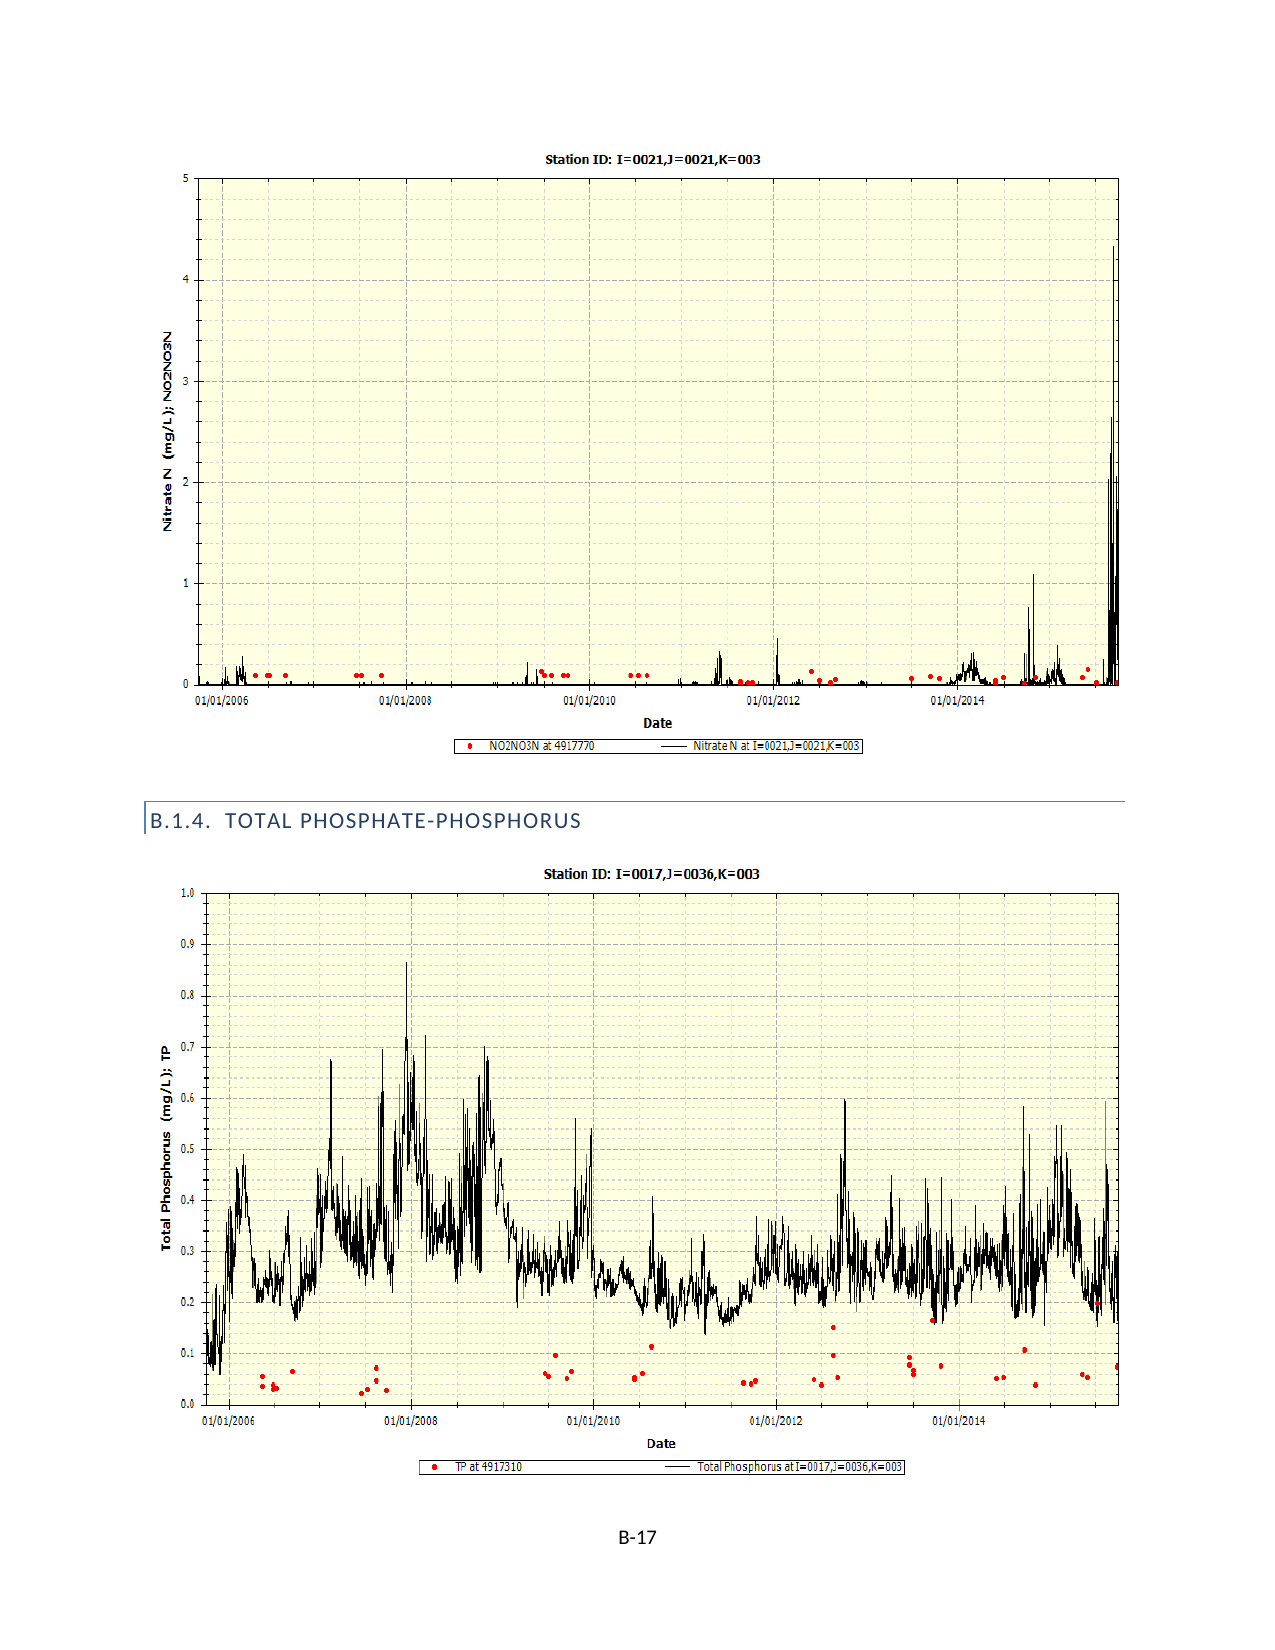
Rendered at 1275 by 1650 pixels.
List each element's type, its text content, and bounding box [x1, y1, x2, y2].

picture [150, 859, 1125, 1485]
picture [150, 150, 1125, 766]
subtitle Total Phosphate-Phosphorus [146, 802, 1125, 834]
